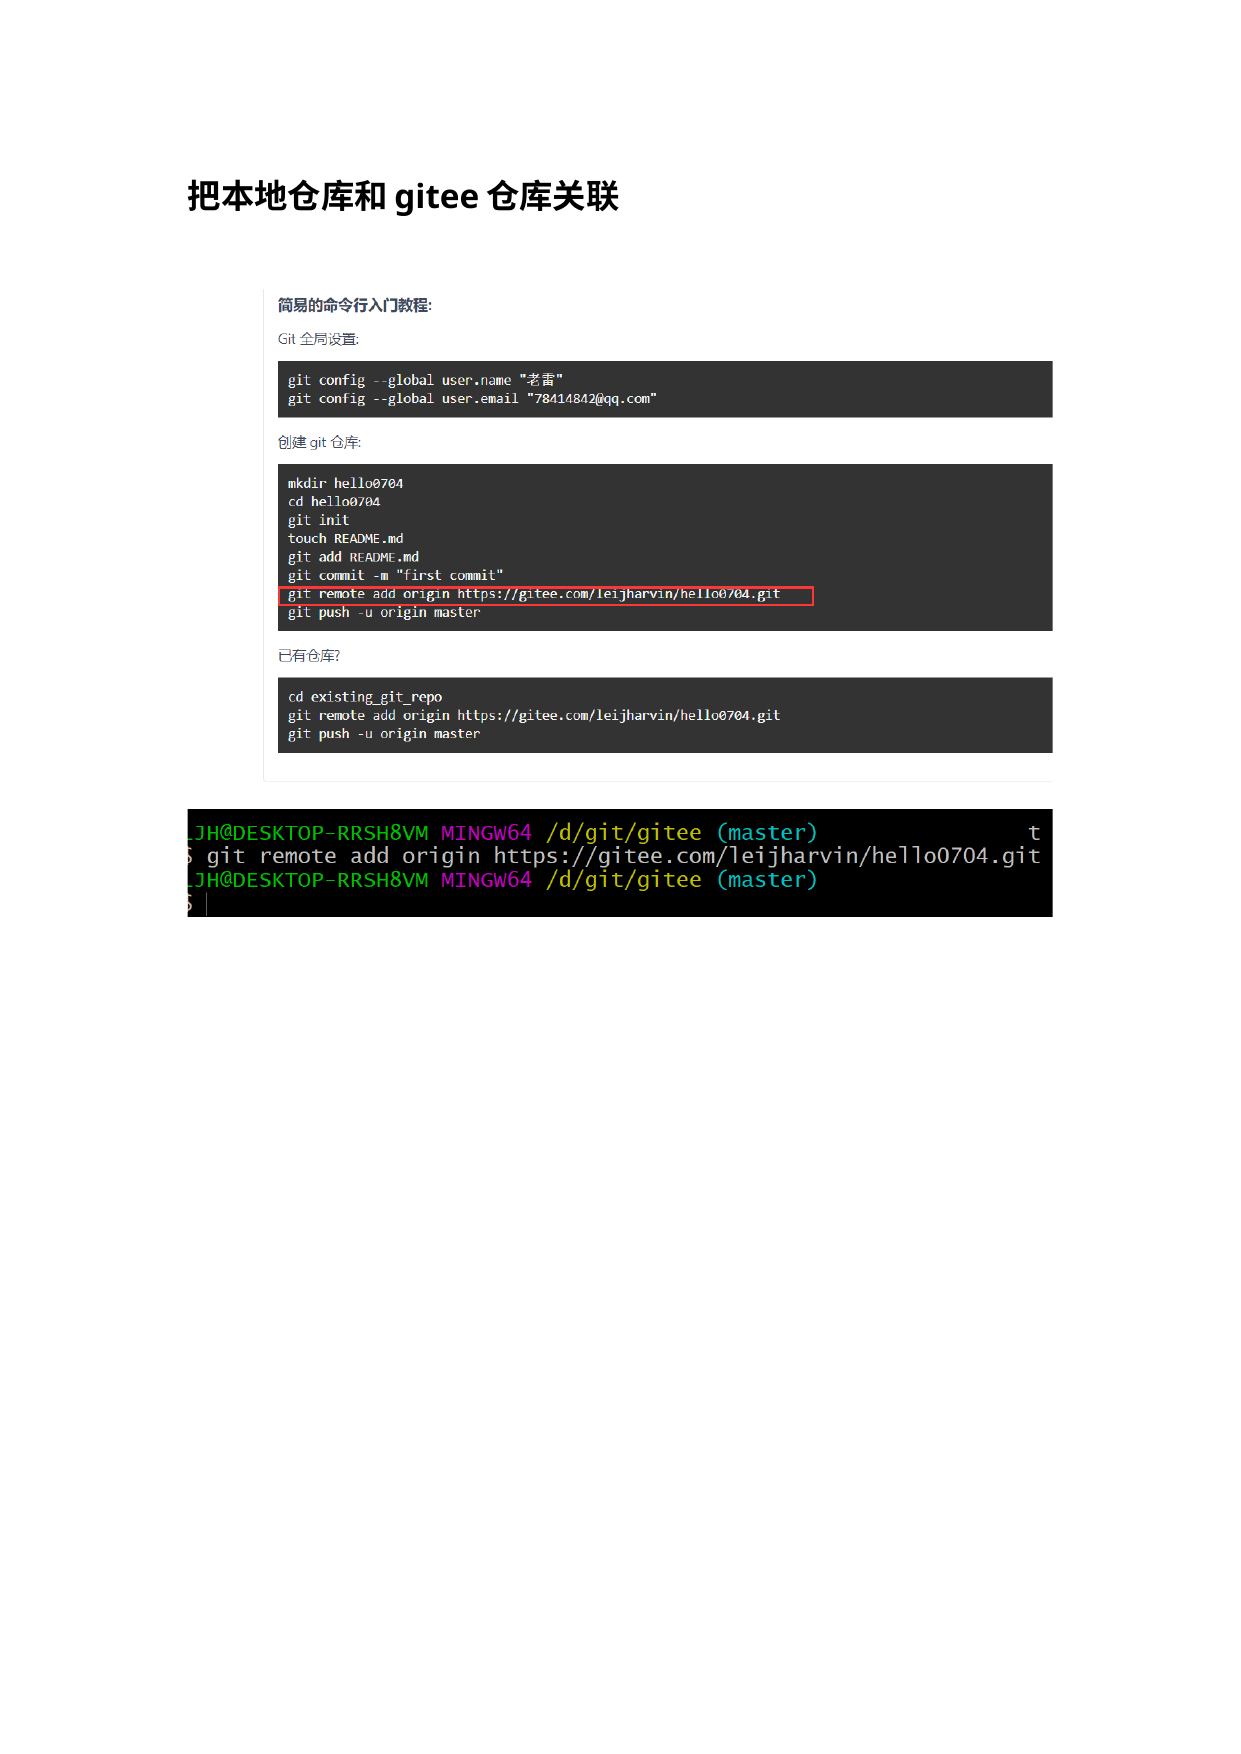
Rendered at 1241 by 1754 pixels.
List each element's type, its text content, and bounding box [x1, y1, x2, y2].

picture [187, 809, 1053, 917]
picture [187, 289, 1053, 806]
subtitle 把本地仓库和gitee仓库关联 [187, 162, 1053, 227]
